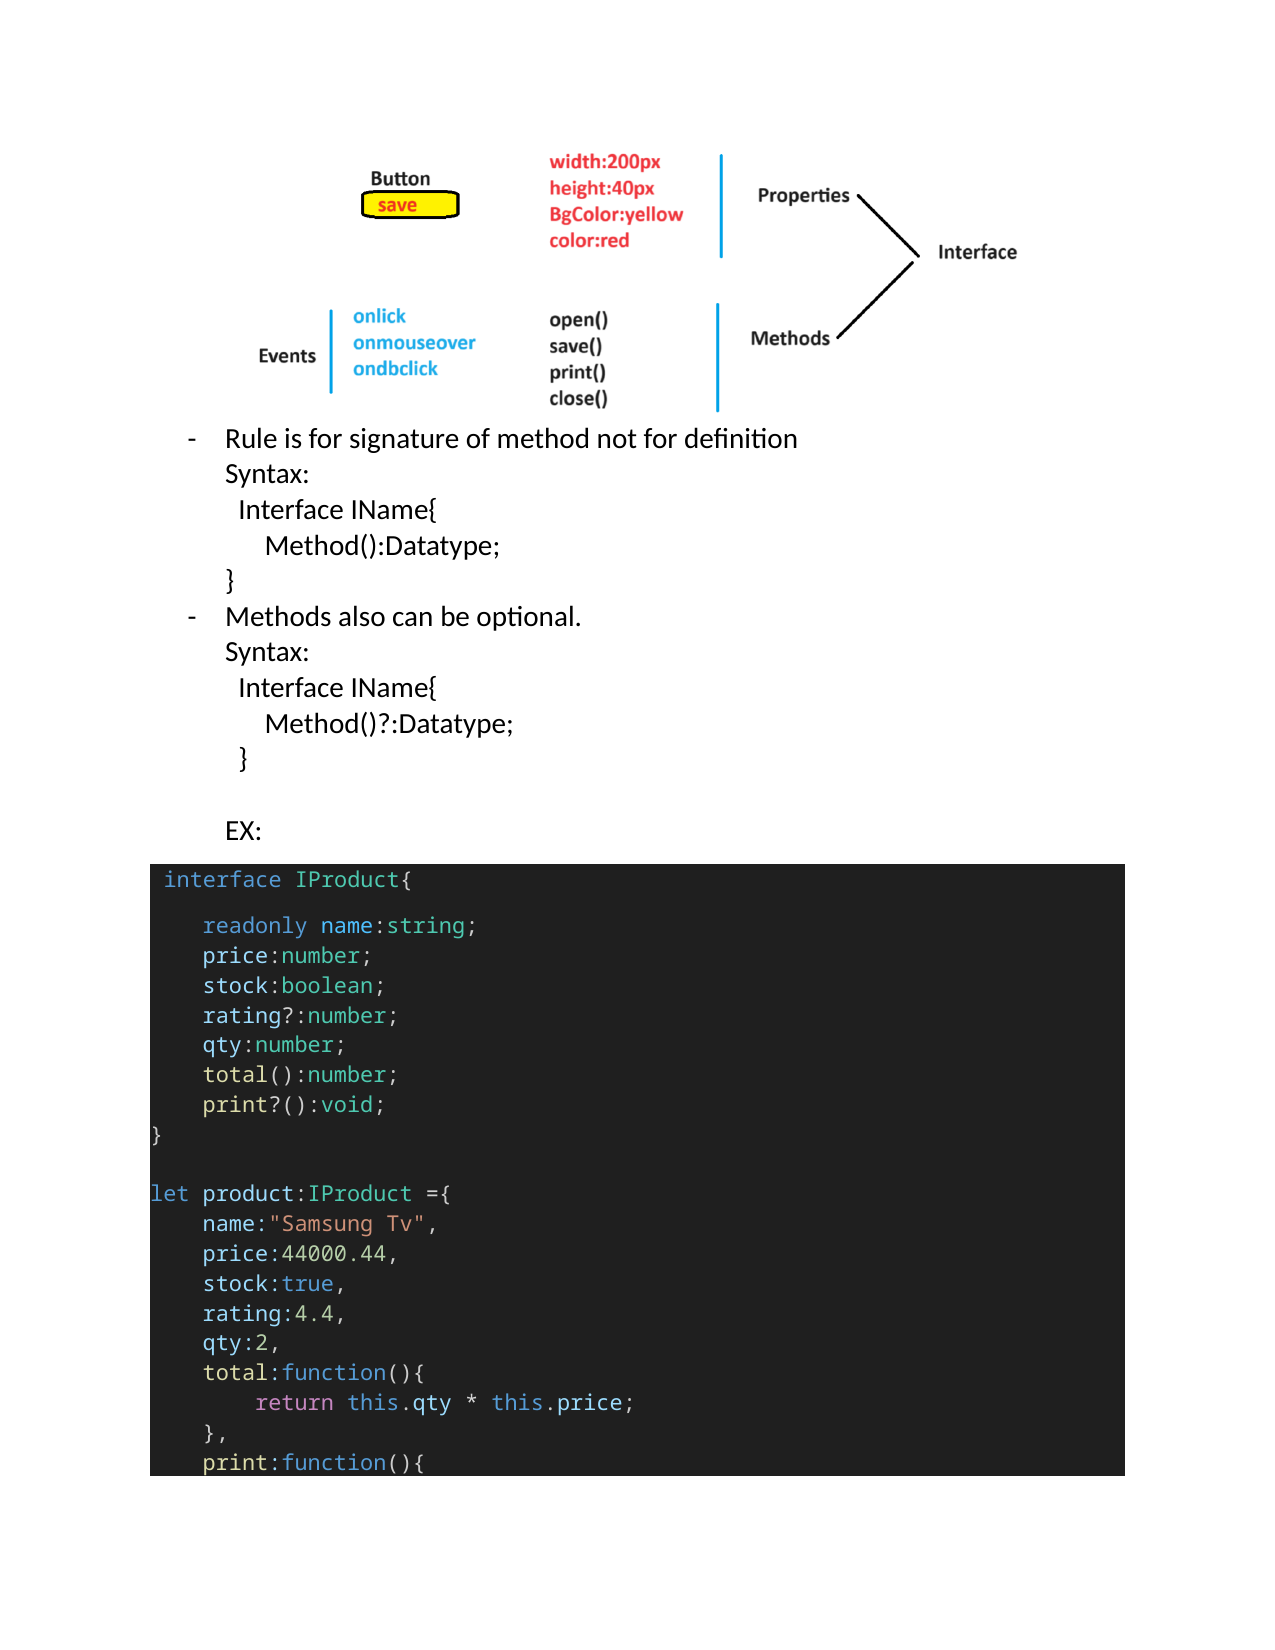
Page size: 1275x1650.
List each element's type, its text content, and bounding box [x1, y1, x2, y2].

text stock:true, [150, 1268, 1125, 1298]
list Syntax: [225, 633, 1125, 669]
text }, [150, 1417, 1125, 1447]
text print?():void; [150, 1089, 1125, 1119]
text total():number; [150, 1059, 1125, 1089]
text rating:4.4, [150, 1298, 1125, 1327]
text print:function(){ [150, 1447, 1125, 1476]
text price:number; [150, 940, 1125, 970]
list Method():Datatype; [225, 527, 1125, 562]
list Interface IName{ [225, 669, 1125, 705]
text stock:boolean; [150, 970, 1125, 1000]
list EX: [225, 812, 1125, 847]
text readonly name:string; [150, 910, 1125, 940]
text return this.qty * this.price; [150, 1387, 1125, 1417]
text interface IProduct{ [150, 864, 1125, 894]
text } [150, 1119, 1125, 1149]
list Interface IName{ [225, 491, 1125, 527]
text let product:IProduct ={ [150, 1178, 1125, 1208]
text qty:number; [150, 1029, 1125, 1059]
text price:44000.44, [150, 1238, 1125, 1268]
list } [225, 740, 1125, 776]
text name:"Samsung Tv", [150, 1208, 1125, 1238]
list } [225, 562, 1125, 598]
list Syntax: [225, 455, 1125, 491]
text total:function(){ [150, 1357, 1125, 1387]
list Methods also can be optional. [187, 598, 1125, 633]
list Rule is for signature of method not for definition [187, 420, 1125, 455]
text rating?:number; [150, 1000, 1125, 1029]
list Method()?:Datatype; [225, 705, 1125, 740]
text qty:2, [150, 1327, 1125, 1357]
picture [225, 150, 1200, 420]
